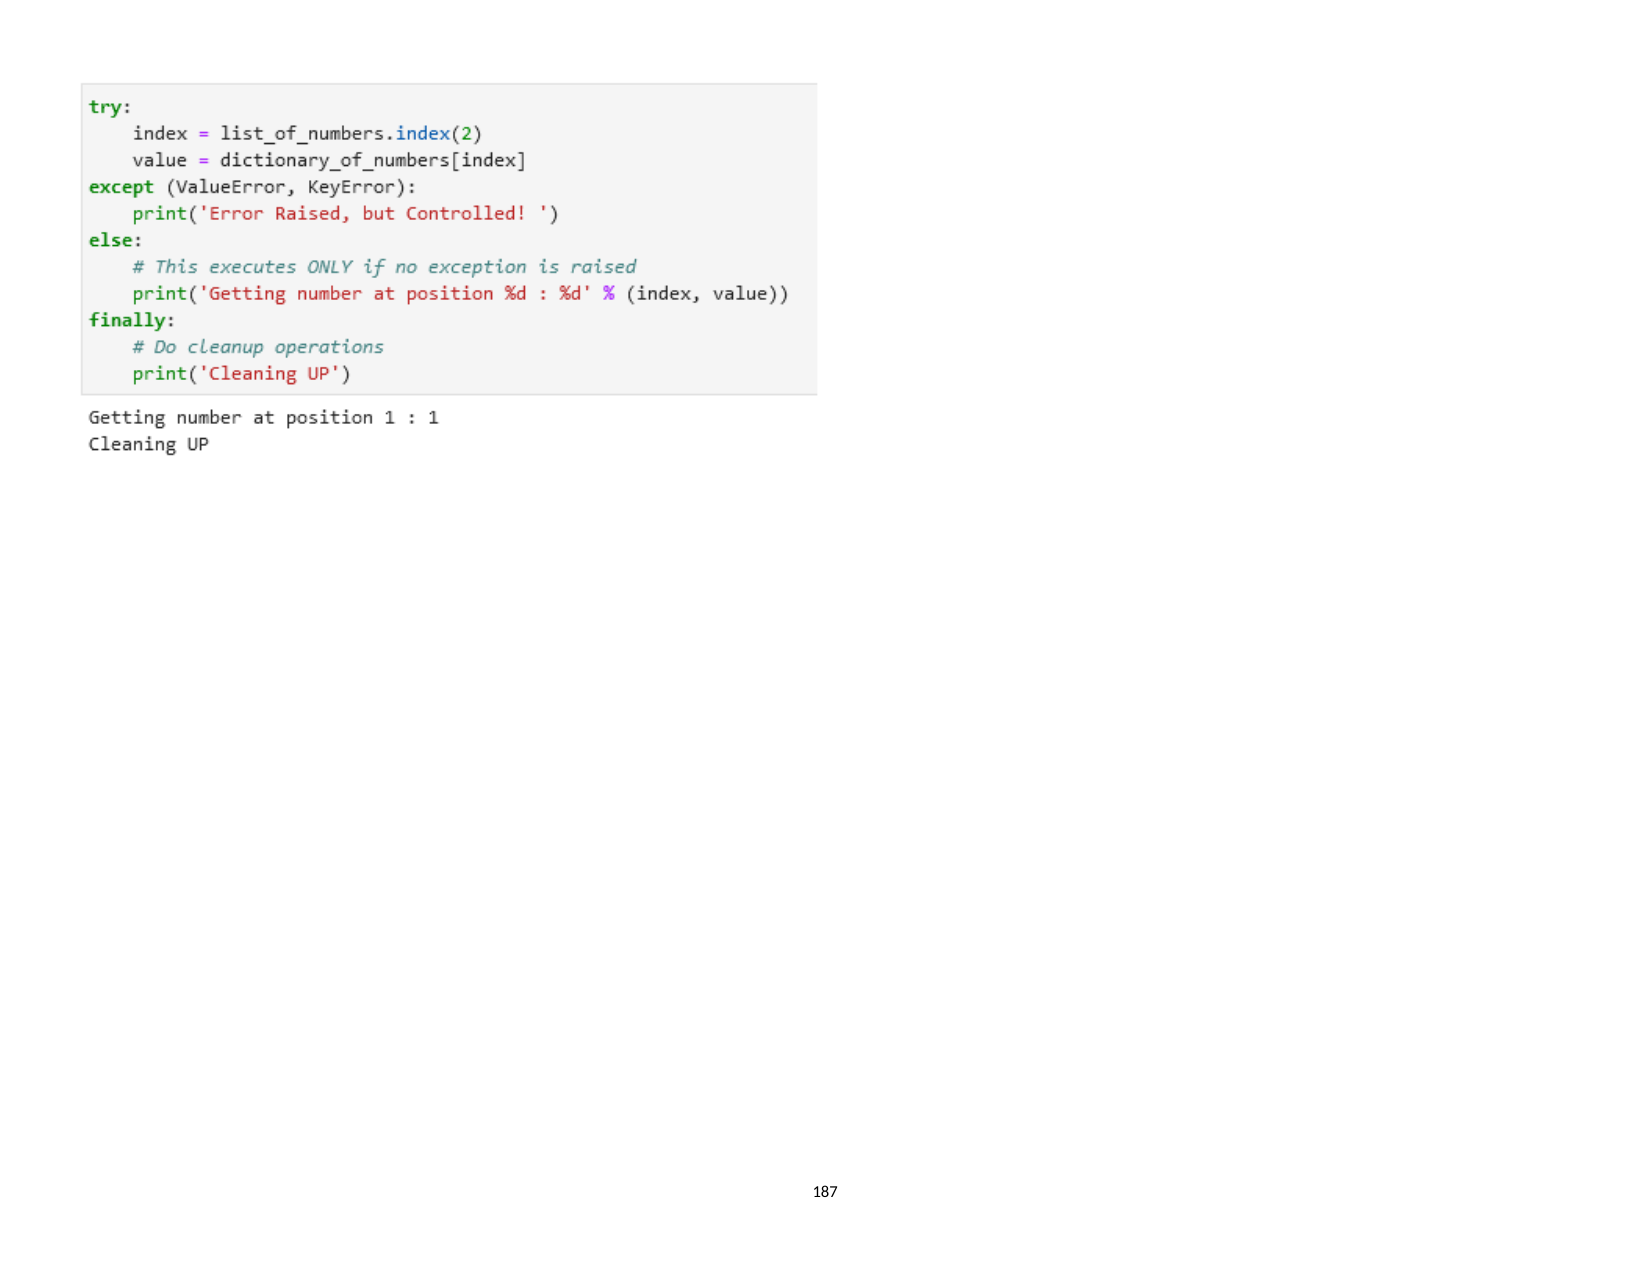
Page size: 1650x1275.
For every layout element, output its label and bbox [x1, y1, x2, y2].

picture [75, 75, 818, 471]
